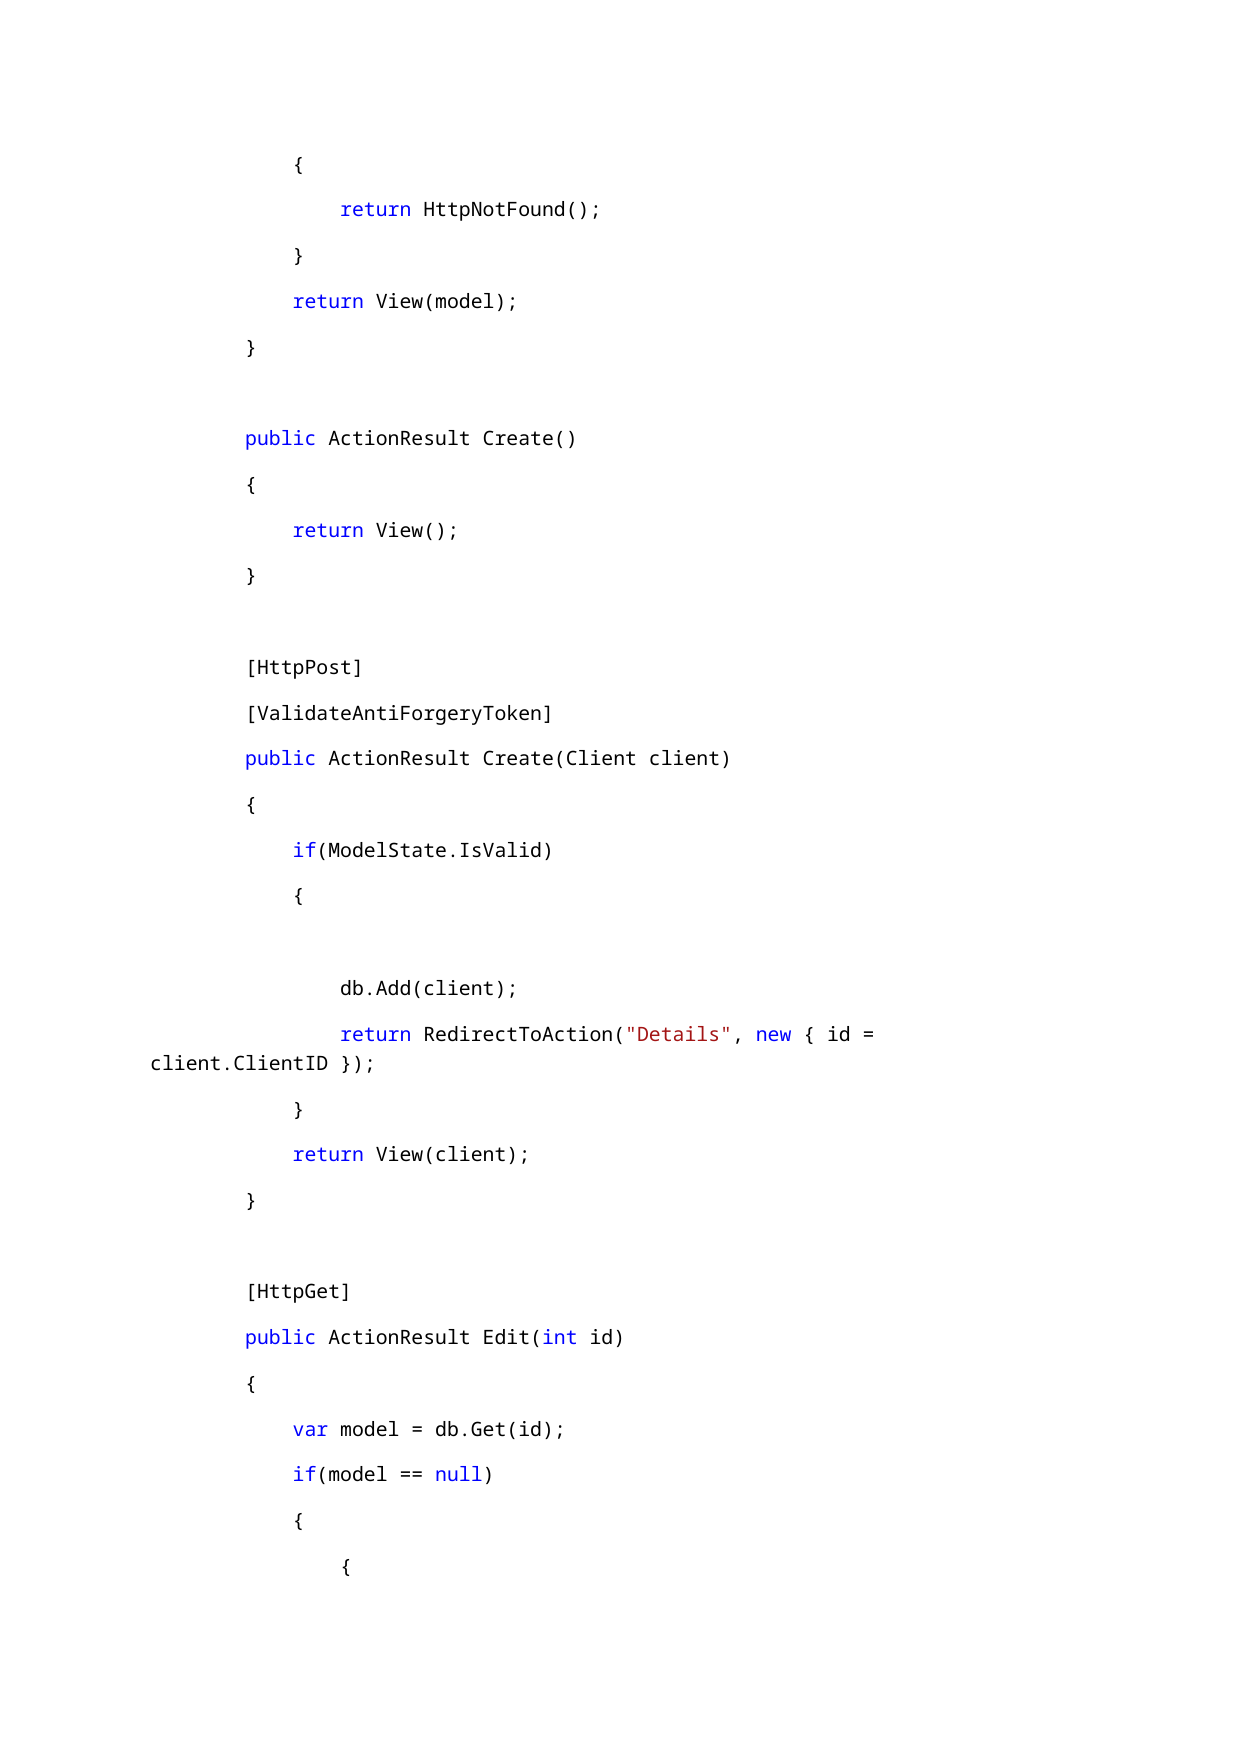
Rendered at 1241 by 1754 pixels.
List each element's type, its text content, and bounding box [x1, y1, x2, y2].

text { [150, 150, 1090, 177]
text public ActionResult Edit(int id) [150, 1323, 1090, 1350]
text { [150, 1506, 1090, 1533]
text return RedirectToAction("Details", new { id = client.ClientID }); [150, 1020, 1090, 1076]
text public ActionResult Create() [150, 424, 1090, 451]
text { [150, 470, 1090, 497]
text } [150, 241, 1090, 268]
text public ActionResult Create(Client client) [150, 744, 1090, 771]
text db.Add(client); [150, 974, 1090, 1001]
text { [150, 882, 1090, 909]
text if(model == null) [150, 1461, 1090, 1488]
text return View(client); [150, 1141, 1090, 1167]
text { [150, 790, 1090, 817]
text return View(); [150, 516, 1090, 543]
text return View(model); [150, 287, 1090, 314]
text [ValidateAntiForgeryToken] [150, 699, 1090, 726]
text } [150, 562, 1090, 588]
text if(ModelState.IsValid) [150, 836, 1090, 863]
text } [150, 333, 1090, 360]
text [HttpPost] [150, 653, 1090, 680]
text return HttpNotFound(); [150, 196, 1090, 223]
text { [150, 1552, 1090, 1579]
text [HttpGet] [150, 1278, 1090, 1305]
text { [150, 1369, 1090, 1396]
text } [150, 1095, 1090, 1122]
text var model = db.Get(id); [150, 1415, 1090, 1442]
text } [150, 1186, 1090, 1213]
